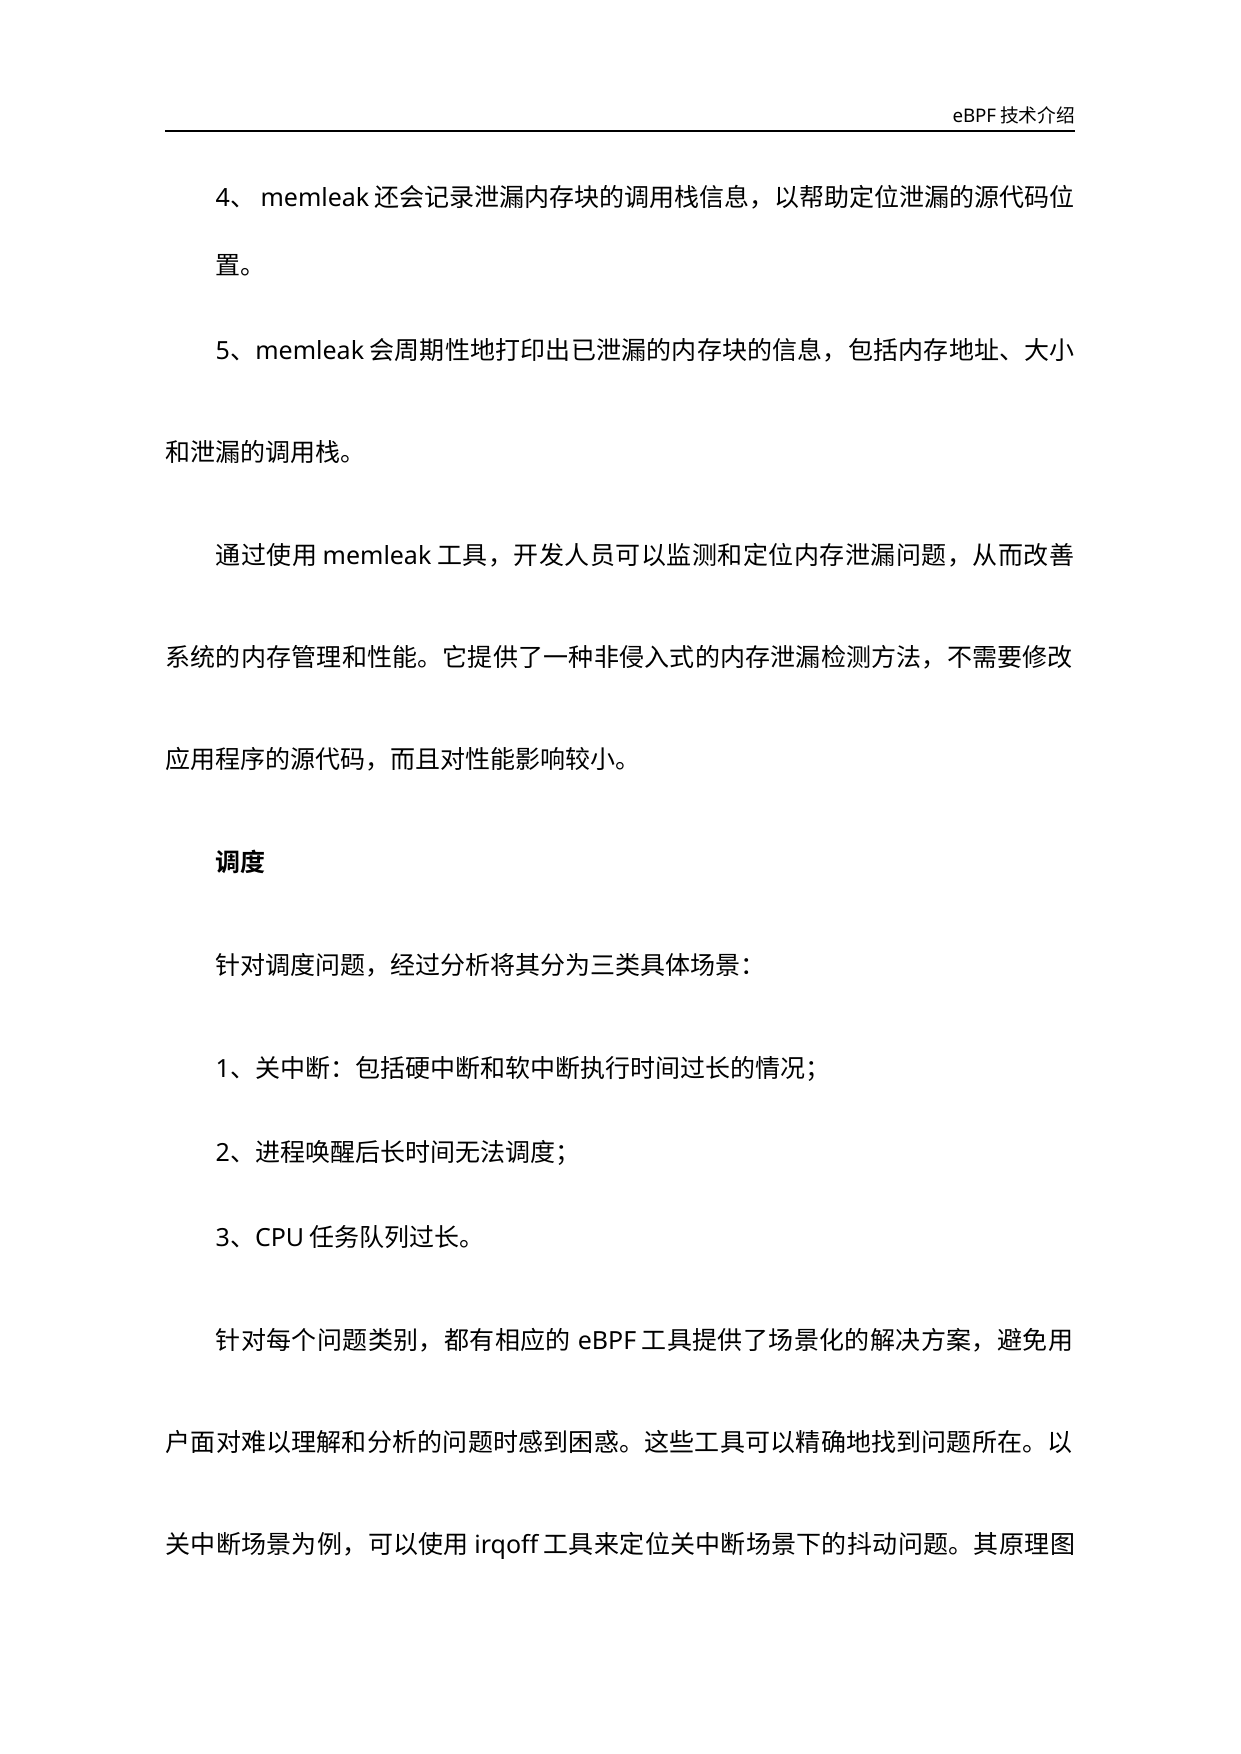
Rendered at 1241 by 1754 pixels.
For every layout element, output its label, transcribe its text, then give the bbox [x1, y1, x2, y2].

list 3、CPU任务队列过长。 [215, 1201, 1075, 1269]
text 1、关中断：包括硬中断和软中断执行时间过长的情况； [215, 1032, 1075, 1100]
text 通过使用memleak工具，开发人员可以监测和定位内存泄漏问题，从而改善系统的内存管理和性能。它提供了一种非侵入式的内存泄漏检测方法，不需要修改应用程序的源代码，而且对性能影响较小。 [165, 519, 1075, 791]
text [165, 1304, 1075, 1576]
text 针对调度问题，经过分析将其分为三类具体场景： [165, 929, 1075, 997]
text 调度 [165, 826, 1075, 894]
text 5、memleak会周期性地打印出已泄漏的内存块的信息，包括内存地址、大小和泄漏的调用栈。 [165, 315, 1075, 484]
text 4、 memleak还会记录泄漏内存块的调用栈信息，以帮助定位泄漏的源代码位置。 [215, 162, 1075, 298]
text 2、进程唤醒后长时间无法调度； [215, 1117, 1075, 1184]
